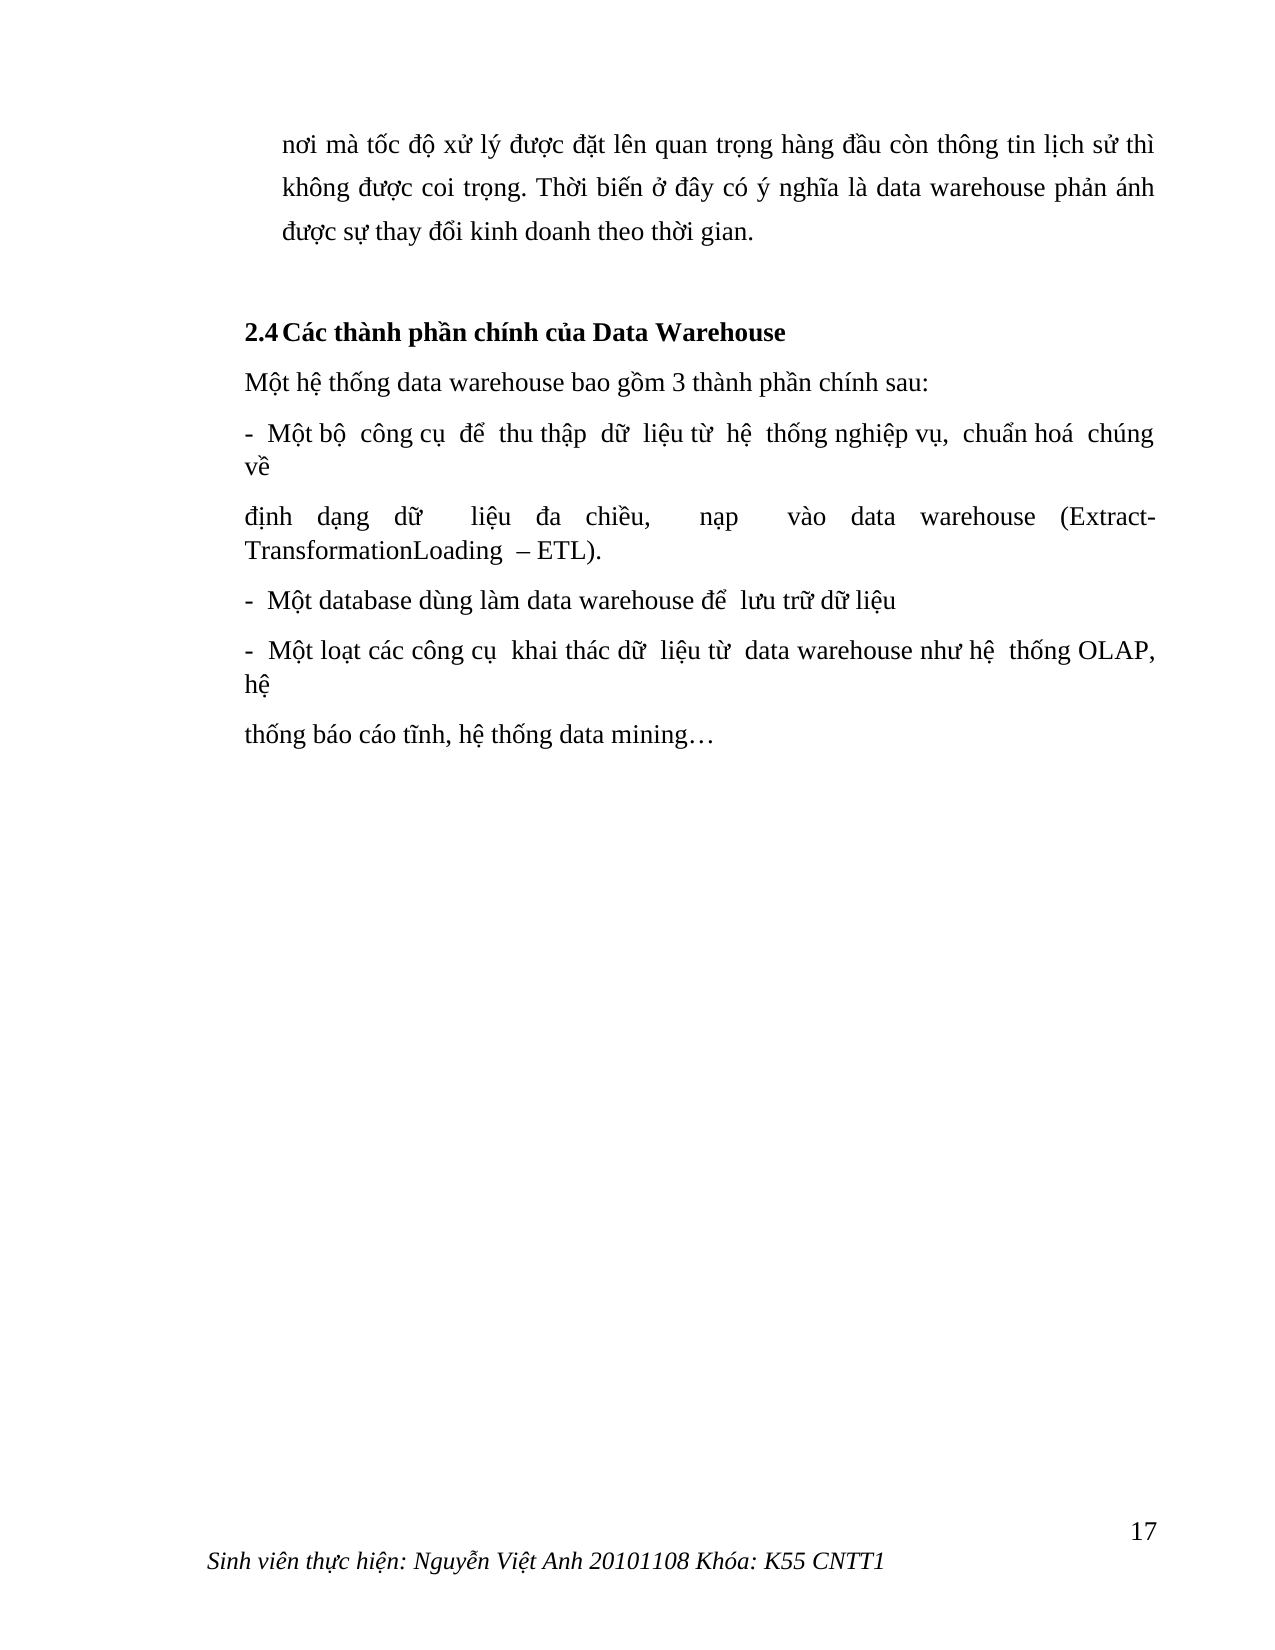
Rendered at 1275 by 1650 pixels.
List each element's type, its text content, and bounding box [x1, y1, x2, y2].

text - Một loạt các công cụ khai thác dữ liệu từ data warehouse như hệ thống OLAP, hệ [244, 634, 1157, 699]
text Một hệ thống data warehouse bao gồm 3 thành phần chính sau: [244, 366, 1157, 398]
list Các thành phần chính của Data Warehouse [244, 316, 1157, 347]
text thống báo cáo tĩnh, hệ thống data mining… [244, 718, 1157, 749]
text định dạng dữ liệu đa chiều, nạp vào data warehouse (Extract-TransformationLoading – ETL). [244, 500, 1157, 565]
text - Một bộ công cụ để thu thập dữ liệu từ hệ thống nghiệp vụ, chuẩn hoá chúng về [244, 417, 1157, 481]
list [282, 118, 1157, 249]
text - Một database dùng làm data warehouse để lưu trữ dữ liệu [244, 584, 1157, 615]
